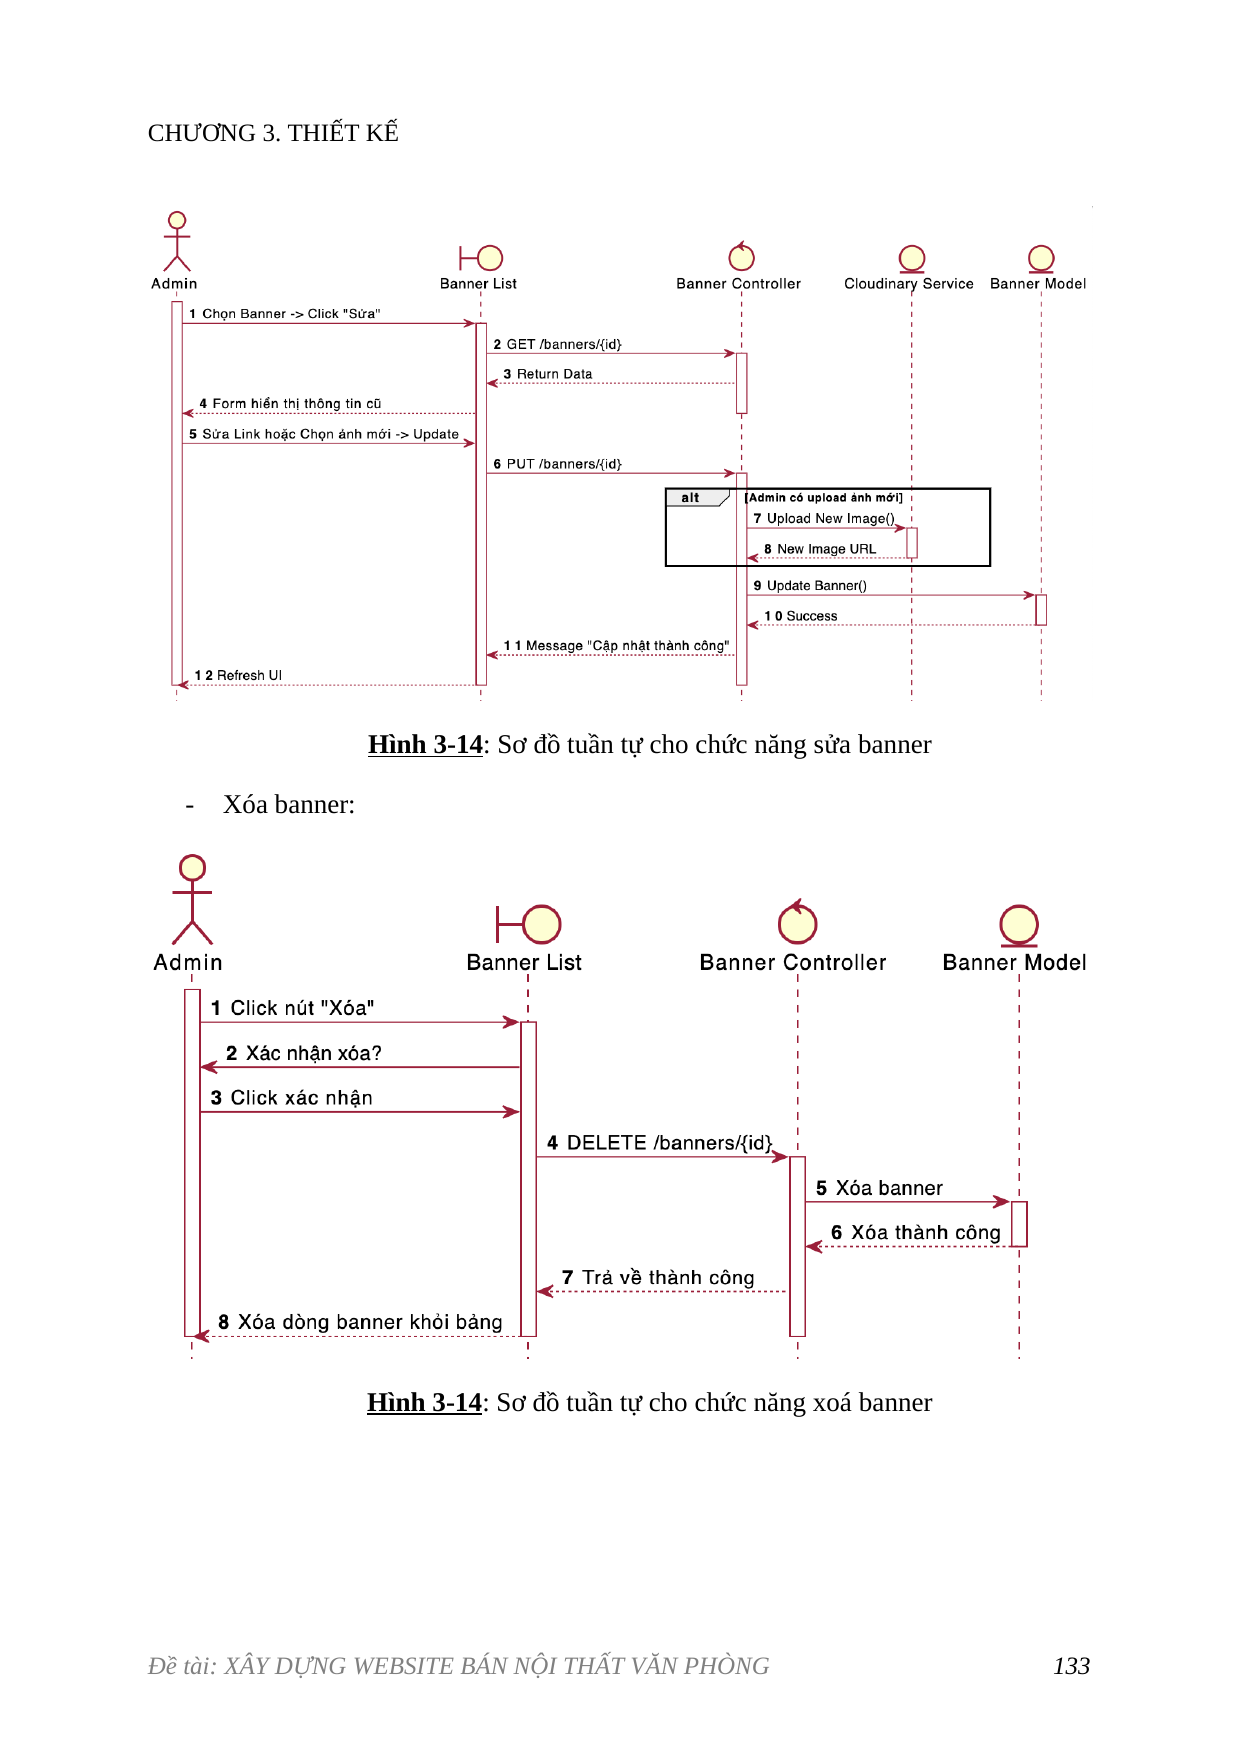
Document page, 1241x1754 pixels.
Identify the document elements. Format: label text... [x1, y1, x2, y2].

picture [147, 847, 1093, 1359]
text Hình 3-14: Sơ đồ tuần tự cho chức năng xoá banner [148, 1386, 1092, 1417]
list Xóa banner: [185, 788, 1092, 819]
picture [147, 206, 1093, 701]
text Hình 3-14: Sơ đồ tuần tự cho chức năng sửa banner [148, 729, 1092, 760]
